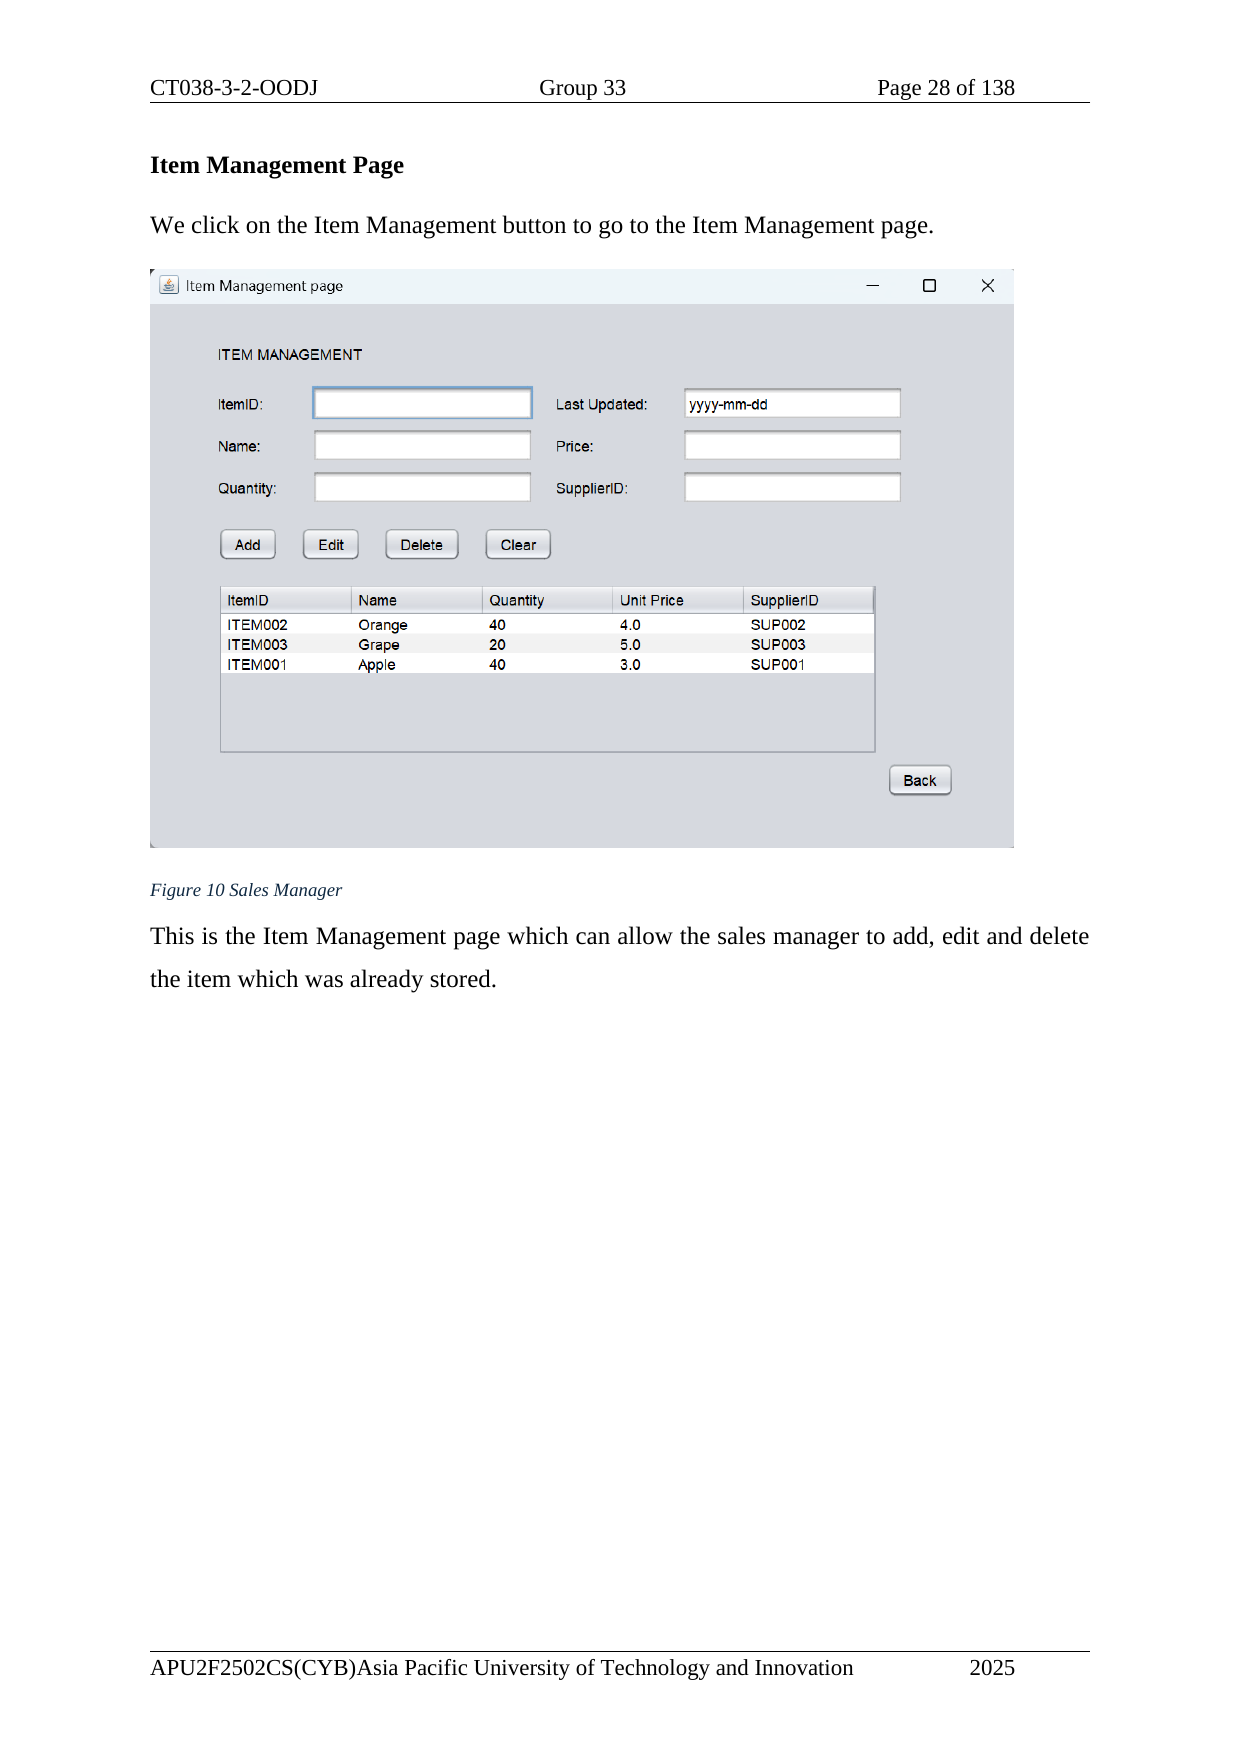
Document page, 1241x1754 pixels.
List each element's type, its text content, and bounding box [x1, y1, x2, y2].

text Item Management Page [150, 150, 1090, 179]
text This is the Item Management page which can allow the sales manager to add, edit and delete the item which was already stored. [150, 921, 1090, 993]
text We click on the Item Management button to go to the Item Management page. [150, 210, 1090, 238]
text Figure 10 Sales Manager [150, 879, 1090, 900]
picture [150, 269, 1014, 848]
